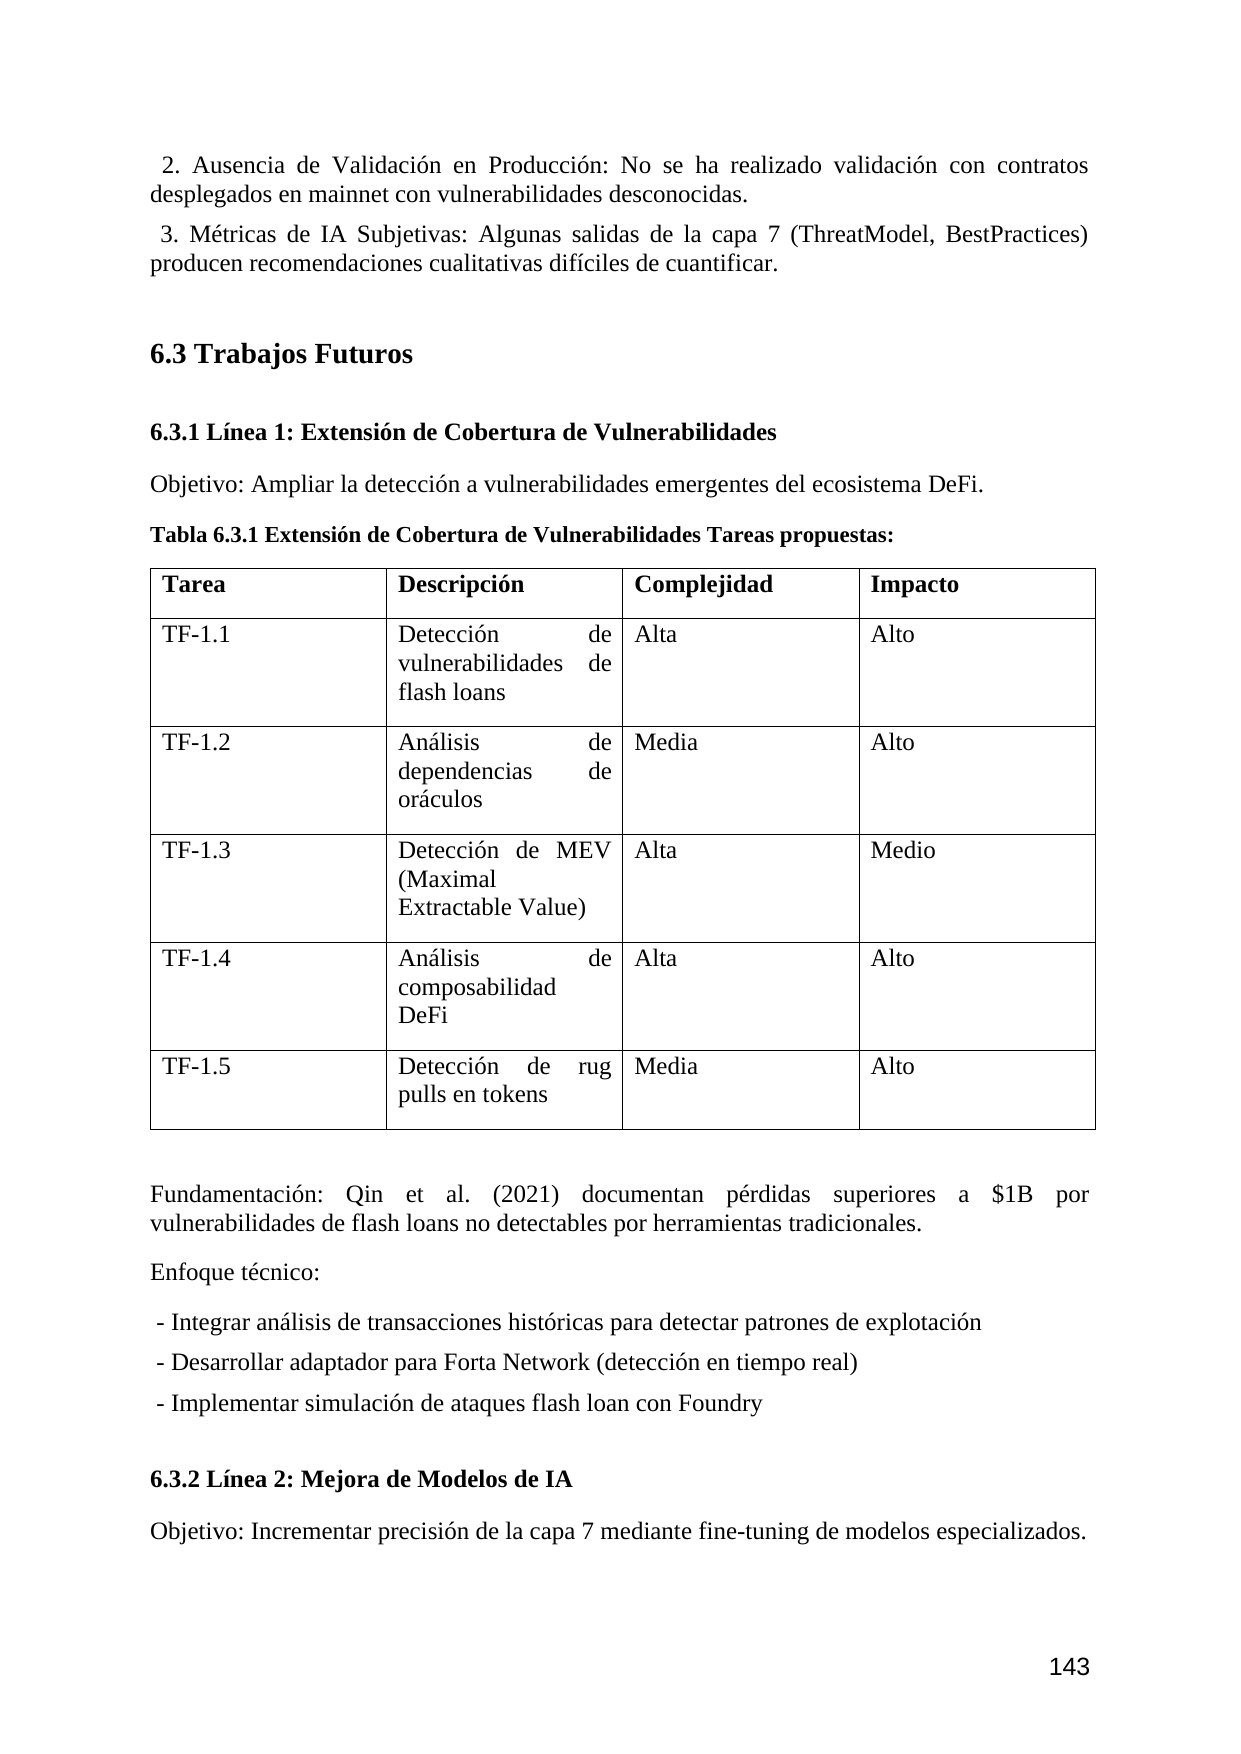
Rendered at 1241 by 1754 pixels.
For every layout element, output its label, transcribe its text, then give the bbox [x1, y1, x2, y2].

subtitle 6.3 Trabajos Futuros [150, 336, 1090, 369]
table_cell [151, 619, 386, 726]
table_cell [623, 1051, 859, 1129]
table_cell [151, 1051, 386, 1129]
subtitle 6.3.2 Línea 2: Mejora de Modelos de IA [150, 1464, 1090, 1493]
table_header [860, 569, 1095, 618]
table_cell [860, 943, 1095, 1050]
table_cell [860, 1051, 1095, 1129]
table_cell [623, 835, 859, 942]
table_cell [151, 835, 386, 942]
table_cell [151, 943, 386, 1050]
subtitle 6.3.1 Línea 1: Extensión de Cobertura de Vulnerabilidades [150, 417, 1090, 445]
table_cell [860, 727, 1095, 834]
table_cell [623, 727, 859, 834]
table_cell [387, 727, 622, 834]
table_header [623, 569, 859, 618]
text 2. Ausencia de Validación en Producción: No se ha realizado validación con contratos desplegados en mainnet con vulnerabilidades desconocidas. [150, 150, 1090, 207]
text - Desarrollar adaptador para Forta Network (detección en tiempo real) [150, 1347, 1090, 1376]
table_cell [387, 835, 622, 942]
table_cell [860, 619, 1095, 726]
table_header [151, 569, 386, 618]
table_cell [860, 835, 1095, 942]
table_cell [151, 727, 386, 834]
text Objetivo: Ampliar la detección a vulnerabilidades emergentes del ecosistema DeFi. [150, 469, 1090, 498]
text Objetivo: Incrementar precisión de la capa 7 mediante fine-tuning de modelos especializados. [150, 1516, 1090, 1545]
text Enfoque técnico: [150, 1257, 1090, 1286]
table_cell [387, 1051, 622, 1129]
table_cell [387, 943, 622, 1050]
text - Implementar simulación de ataques flash loan con Foundry [150, 1388, 1090, 1417]
text Fundamentación: Qin et al. (2021) documentan pérdidas superiores a $1B por vulnerabilidades de flash loans no detectables por herramientas tradicionales. [150, 1179, 1090, 1237]
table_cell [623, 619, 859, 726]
text - Integrar análisis de transacciones históricas para detectar patrones de explotación [150, 1307, 1090, 1336]
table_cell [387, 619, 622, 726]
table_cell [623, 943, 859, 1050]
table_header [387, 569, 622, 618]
subtitle Tabla 6.3.1 Extensión de Cobertura de Vulnerabilidades Tareas propuestas: [150, 521, 1090, 547]
text 3. Métricas de IA Subjetivas: Algunas salidas de la capa 7 (ThreatModel, BestPractices) producen recomendaciones cualitativas difíciles de cuantificar. [150, 219, 1090, 277]
